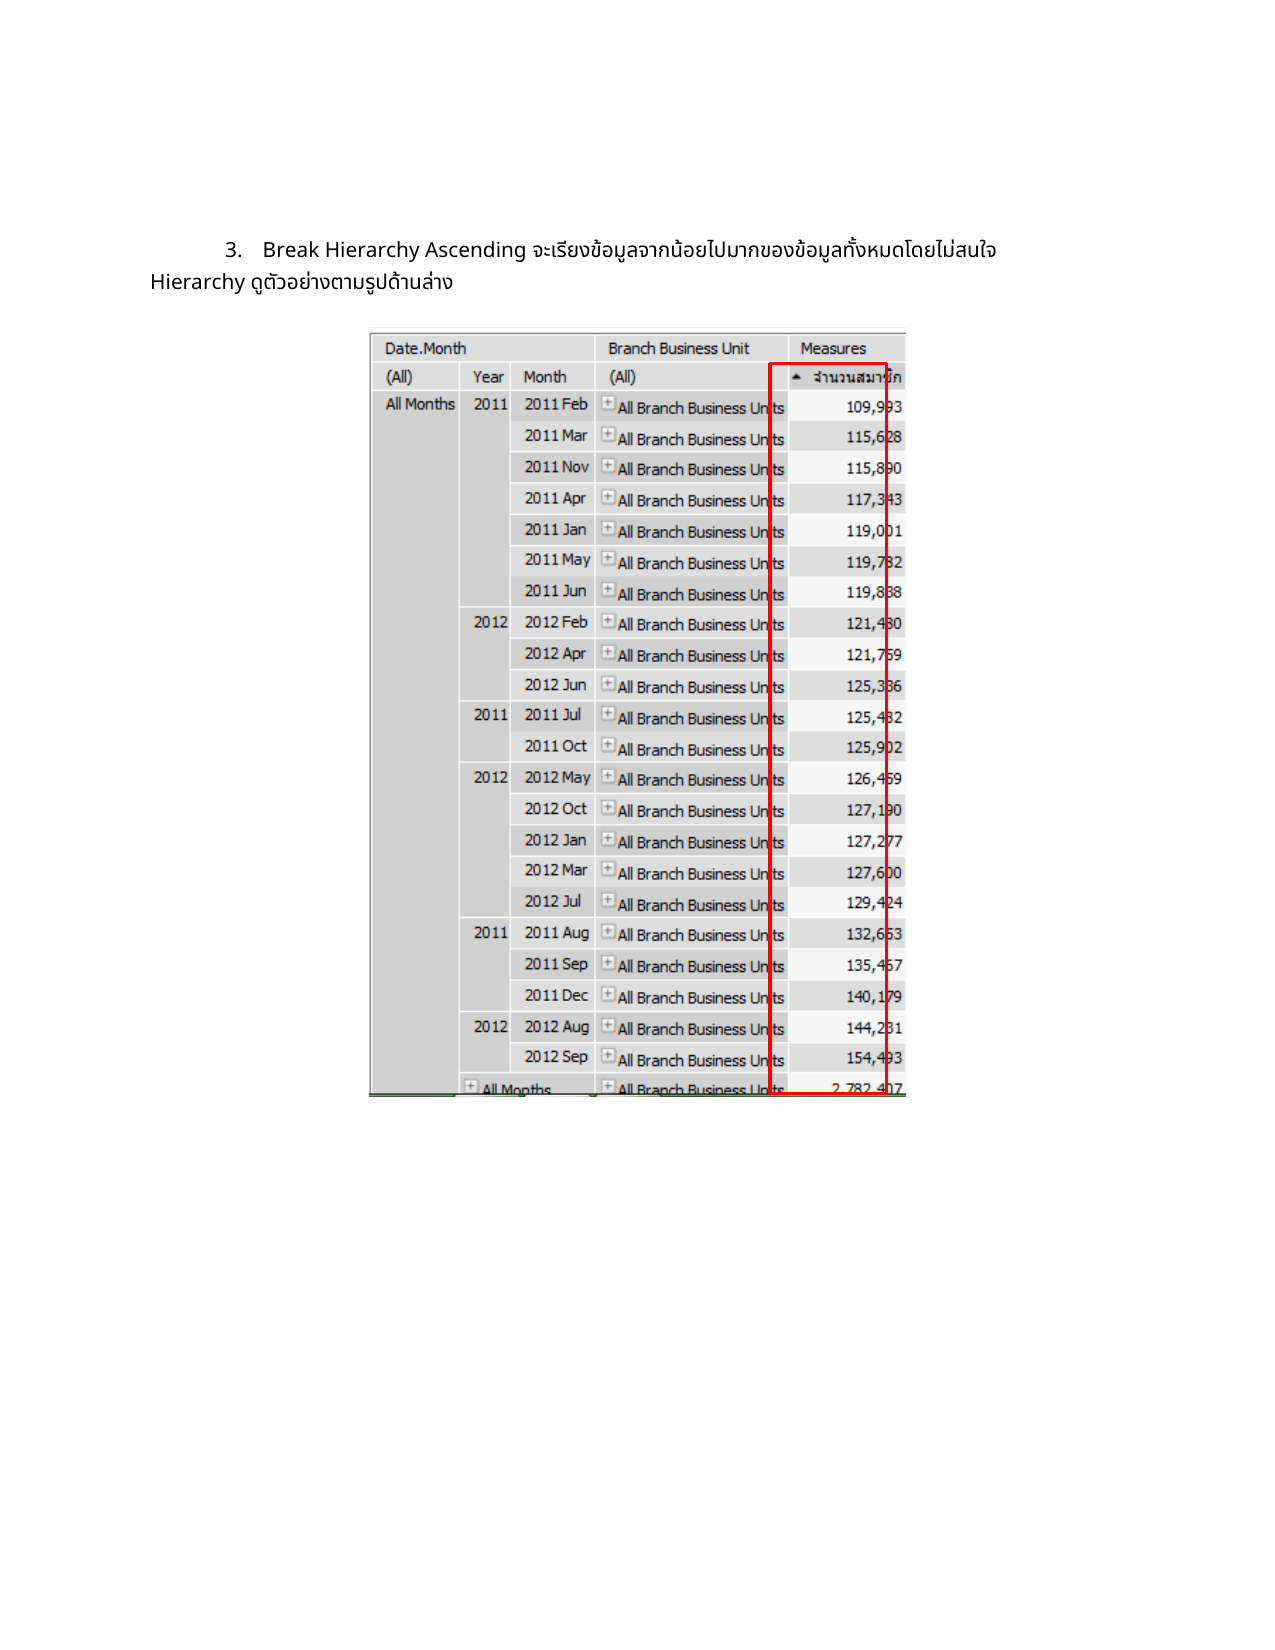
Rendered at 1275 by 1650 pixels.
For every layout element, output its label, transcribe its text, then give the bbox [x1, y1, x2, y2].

picture [368, 327, 907, 1097]
list Break Hierarchy Ascending จะเรียงข้อมูลจากน้อยไปมากของข้อมูลทั้งหมดโดยไม่สนใจ [225, 235, 1125, 267]
text Hierarchy ดูตัวอย่างตามรูปด้านล่าง [150, 267, 1125, 299]
